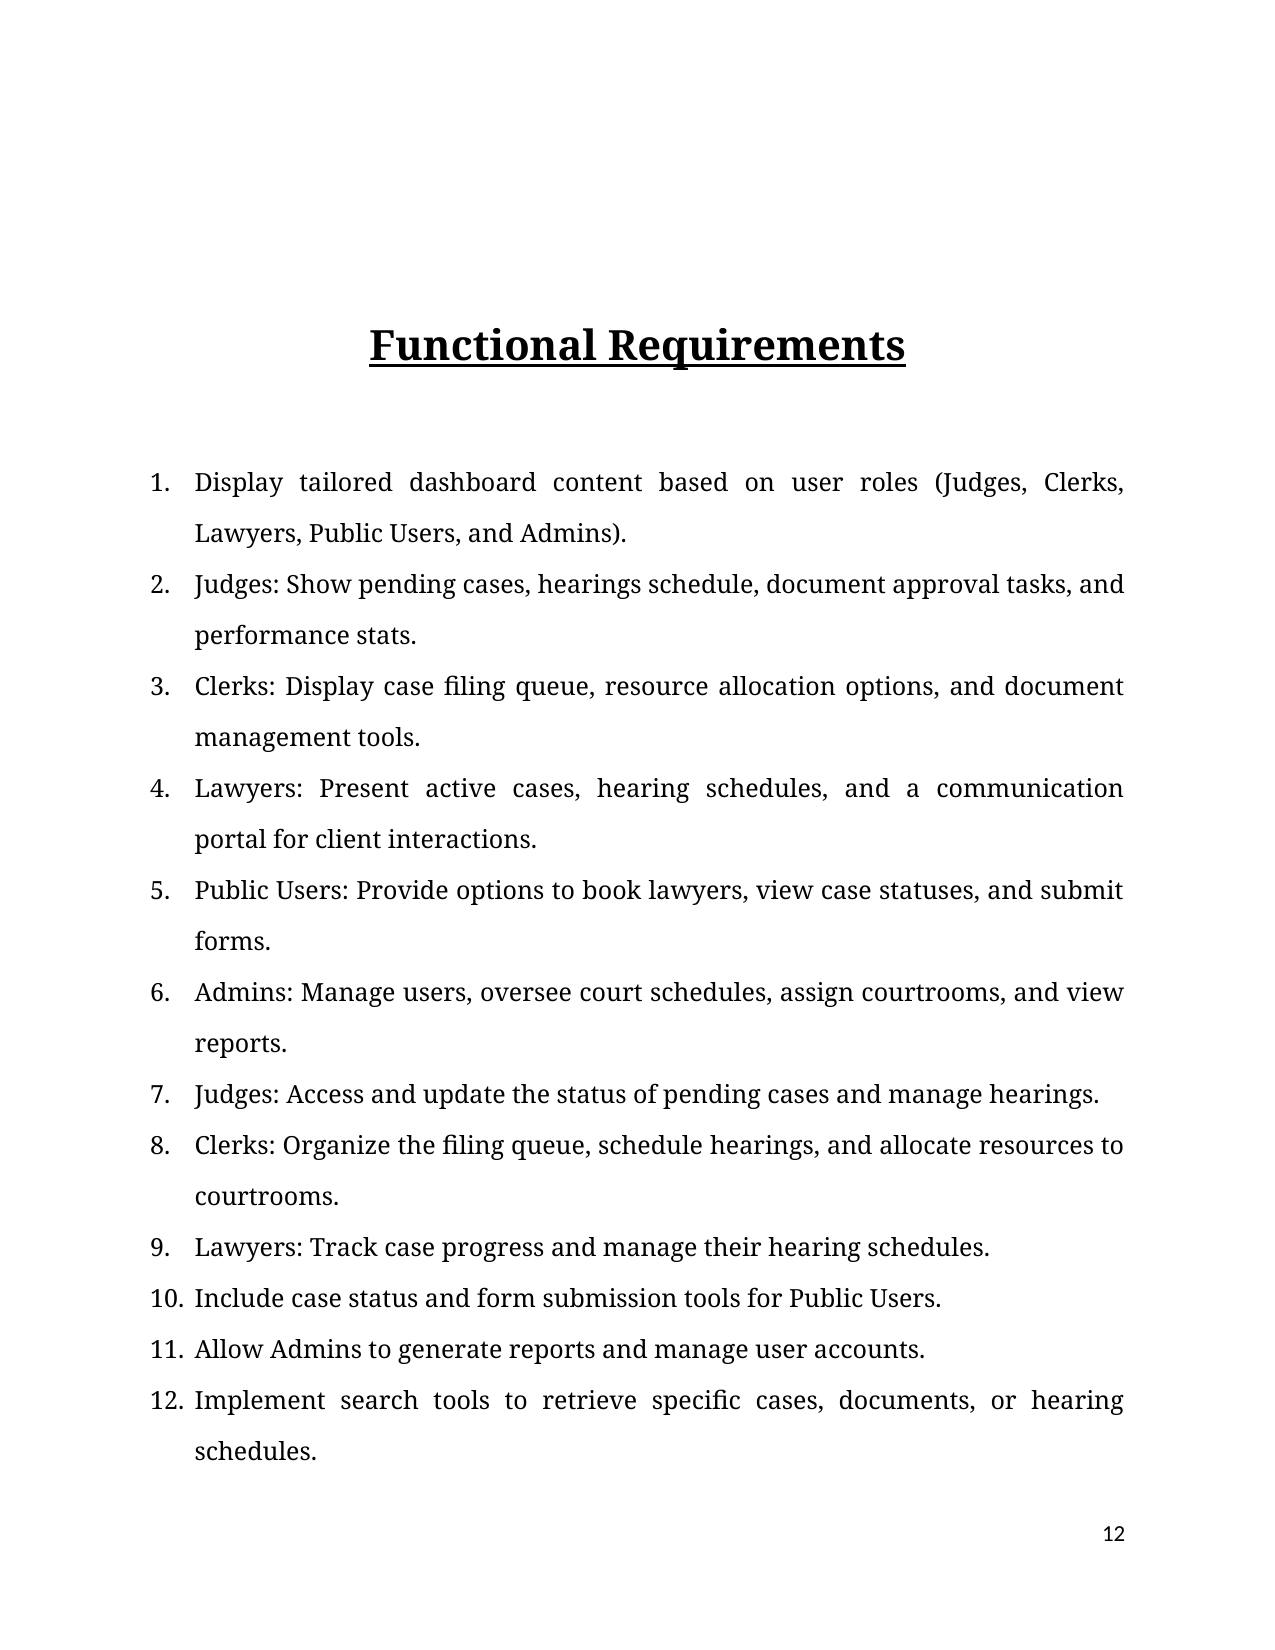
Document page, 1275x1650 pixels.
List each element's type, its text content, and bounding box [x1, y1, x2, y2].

list Judges: Access and update the status of pending cases and manage hearings. [150, 1077, 1125, 1111]
list Lawyers: Present active cases, hearing schedules, and a communication portal for client interactions. [150, 771, 1125, 856]
list Clerks: Display case filing queue, resource allocation options, and document management tools. [150, 668, 1125, 753]
list Implement search tools to retrieve specific cases, documents, or hearing schedules. [150, 1383, 1125, 1468]
subtitle Functional Requirements [150, 316, 1125, 373]
list Allow Admins to generate reports and manage user accounts. [150, 1332, 1125, 1366]
list Admins: Manage users, oversee court schedules, assign courtrooms, and view reports. [150, 975, 1125, 1060]
list Lawyers: Track case progress and manage their hearing schedules. [150, 1230, 1125, 1264]
list Public Users: Provide options to book lawyers, view case statuses, and submit forms. [150, 873, 1125, 958]
list Judges: Show pending cases, hearings schedule, document approval tasks, and performance stats. [150, 566, 1125, 651]
list Clerks: Organize the filing queue, schedule hearings, and allocate resources to courtrooms. [150, 1128, 1125, 1213]
list Display tailored dashboard content based on user roles (Judges, Clerks, Lawyers, Public Users, and Admins). [150, 464, 1125, 549]
list Include case status and form submission tools for Public Users. [150, 1281, 1125, 1315]
